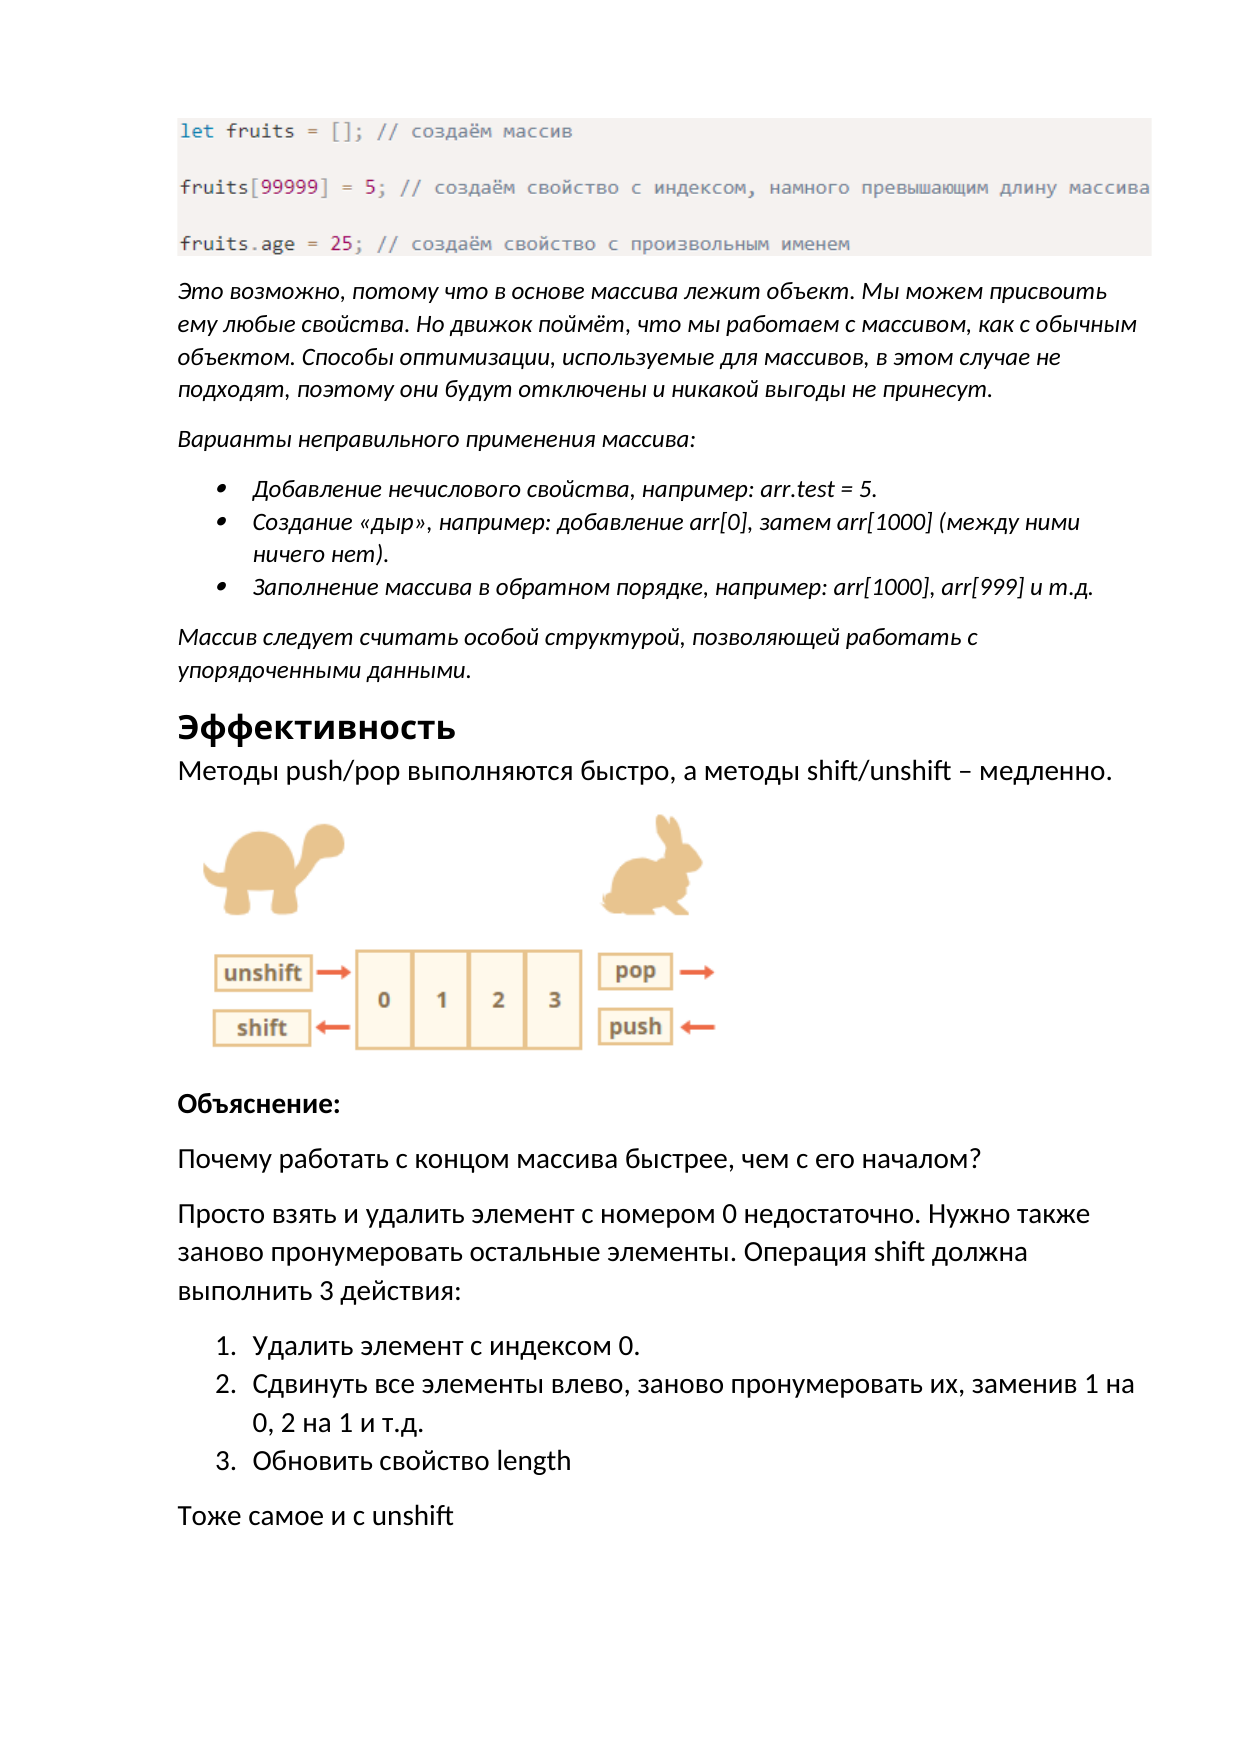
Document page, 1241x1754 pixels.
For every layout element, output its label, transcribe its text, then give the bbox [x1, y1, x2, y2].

text Массив следует считать особой структурой, позволяющей работать с упорядоченными данными. [177, 621, 1152, 684]
text Почему работать с концом массива быстрее, чем с его началом? [177, 1140, 1152, 1176]
text Просто взять и удалить элемент с номером 0 недостаточно. Нужно также заново пронумеровать остальные элементы. Операция shift должна выполнить 3 действия: [177, 1195, 1152, 1308]
list Сдвинуть все элементы влево, заново пронумеровать их, заменив 1 на 0, 2 на 1 и т.д. [215, 1366, 1152, 1439]
text Тоже самое и с unshift [177, 1497, 1152, 1533]
list Создание «дыр», например: добавление arr[0], затем arr[1000] (между ними ничего нет). [215, 506, 1152, 569]
text Методы push/pop выполняются быстро, а методы shift/unshift – медленно. [177, 752, 1152, 788]
list Удалить элемент с индексом 0. [215, 1327, 1152, 1363]
text Варианты неправильного применения массива: [177, 423, 1152, 454]
text Это возможно, потому что в основе массива лежит объект. Мы можем присвоить ему любые свойства. Но движок поймёт, что мы работаем с массивом, как с обычным объектом. Способы оптимизации, используемые для массивов, в этом случае не подходят, поэтому они будут отключены и никакой выгоды не принесут. [177, 275, 1152, 404]
list Заполнение массива в обратном порядке, например: arr[1000], arr[999] и т.д. [215, 571, 1152, 602]
picture [177, 118, 1152, 256]
list Добавление нечислового свойства, например: arr.test = 5. [215, 473, 1152, 503]
picture [177, 807, 735, 1066]
subtitle Эффективность [177, 703, 1152, 749]
text Объяснение: [177, 1085, 1152, 1121]
list Обновить свойство length [215, 1442, 1152, 1478]
